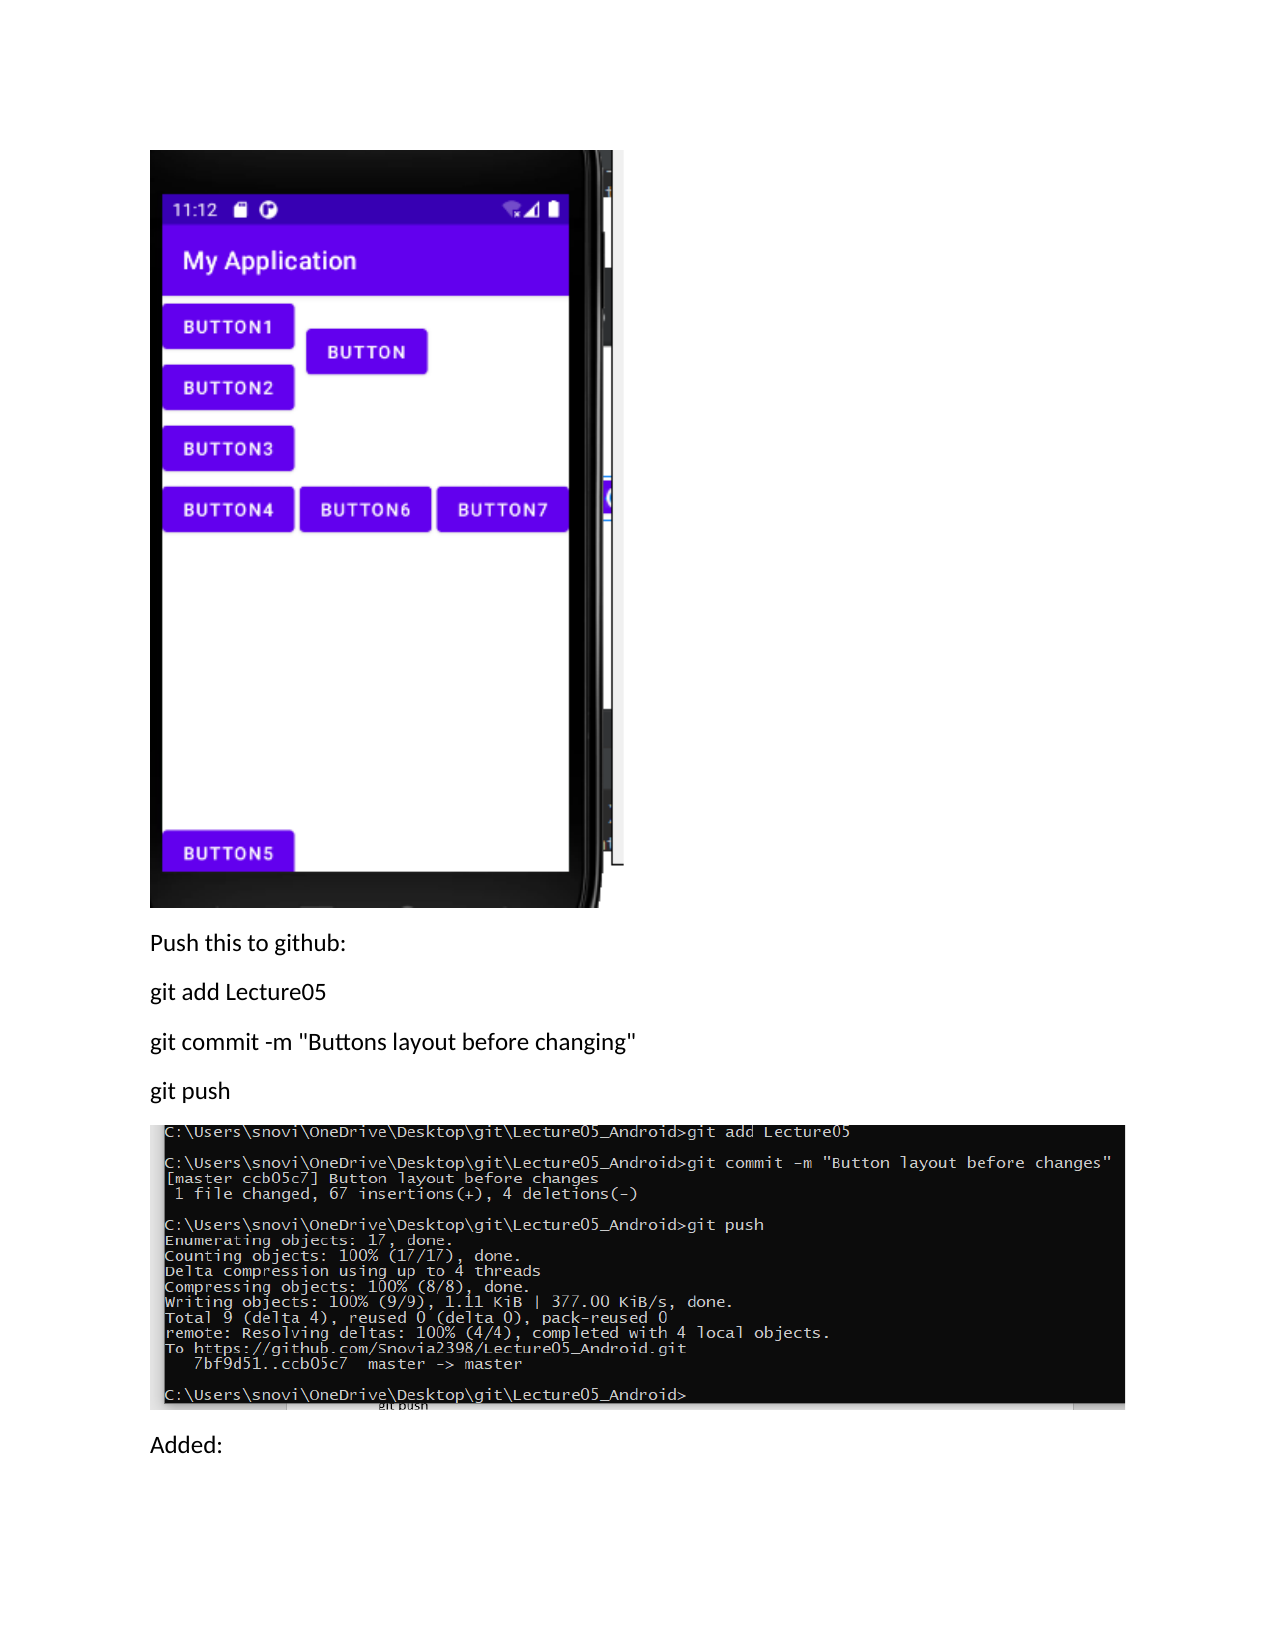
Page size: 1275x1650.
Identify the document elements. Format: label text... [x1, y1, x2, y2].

text git push [150, 1076, 1125, 1106]
picture [150, 1125, 1125, 1410]
text Push this to github: [150, 927, 1125, 957]
text Added: [150, 1429, 1125, 1459]
text git add Lecture05 [150, 976, 1125, 1007]
text git commit -m "Buttons layout before changing" [150, 1026, 1125, 1056]
picture [150, 150, 624, 908]
